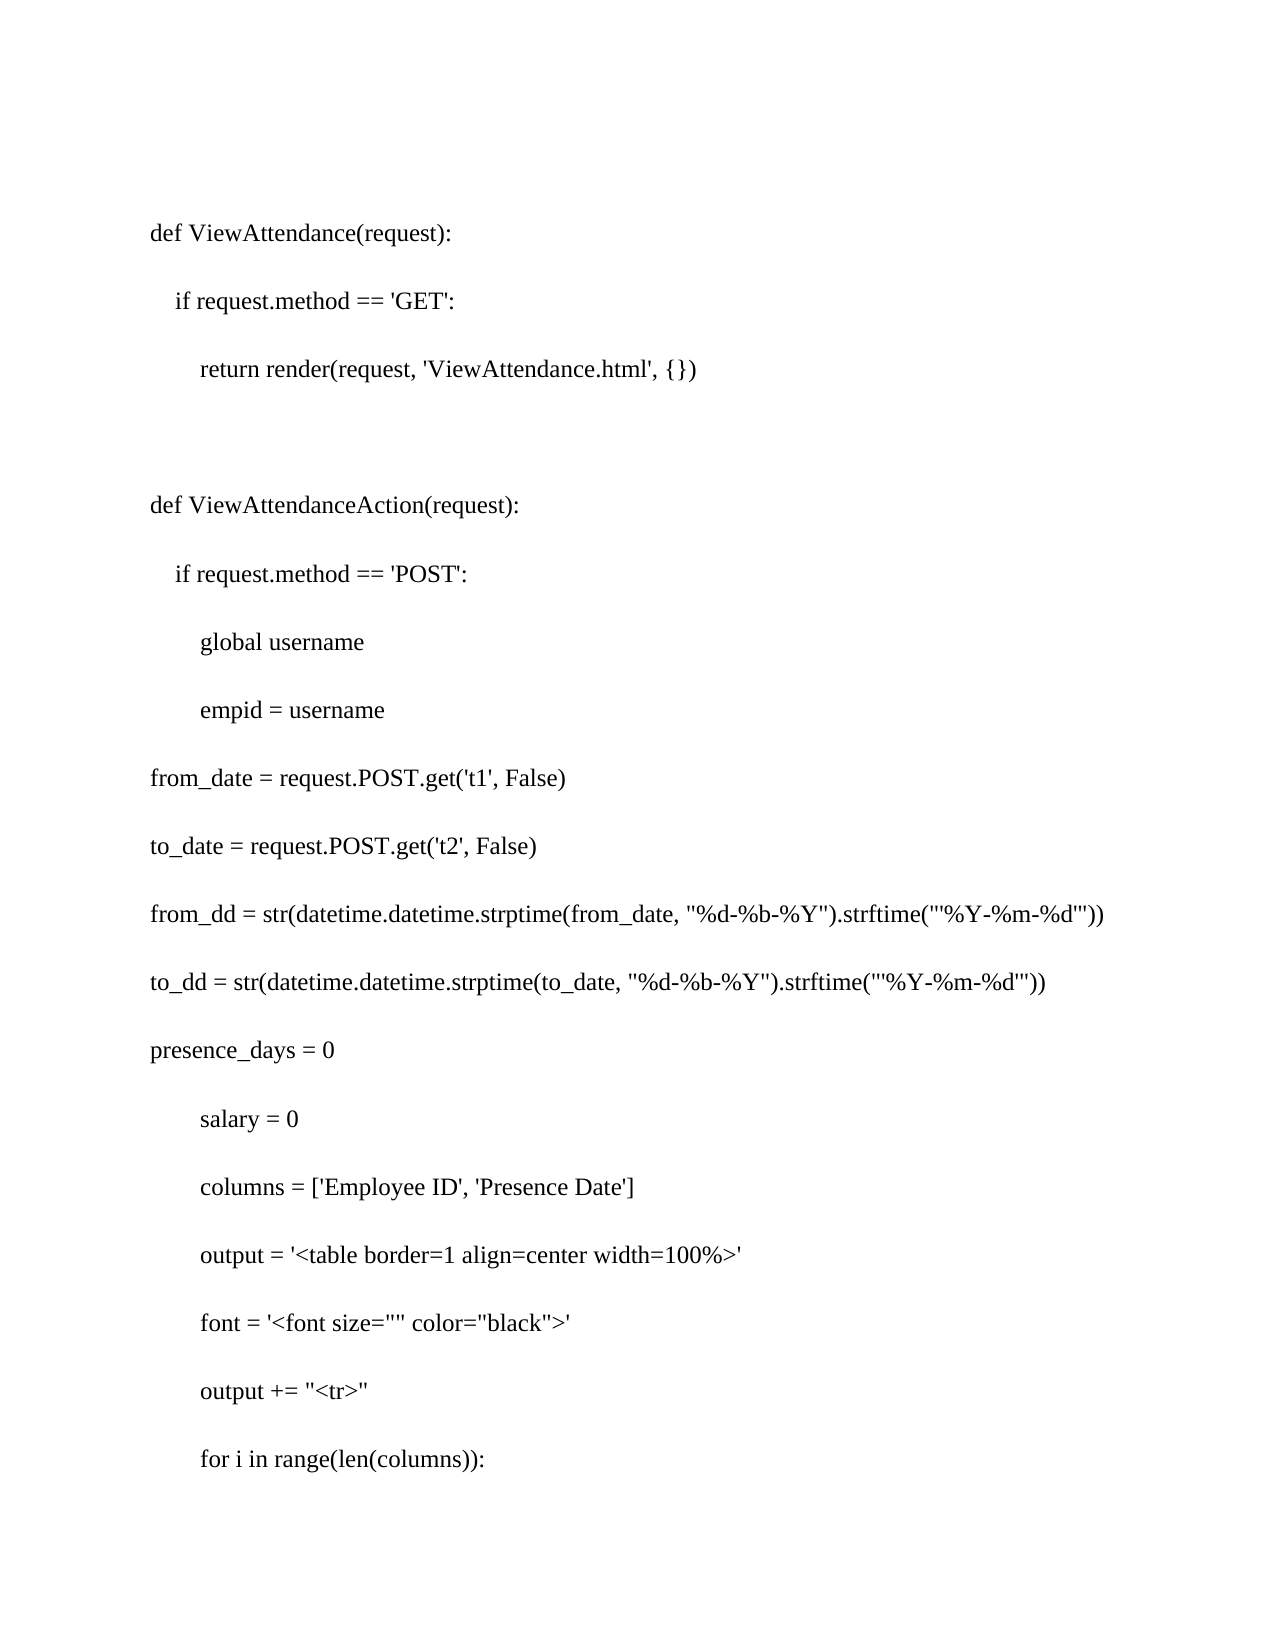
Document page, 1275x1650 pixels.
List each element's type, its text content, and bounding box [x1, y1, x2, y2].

text presence_days = 0 [150, 1036, 1125, 1064]
text font = '<font size="" color="black">' [150, 1308, 1125, 1337]
text from_dd = str(datetime.datetime.strptime(from_date, "%d-%b-%Y").strftime("'%Y-%m-%d'")) [150, 899, 1125, 928]
text salary = 0 [150, 1104, 1125, 1132]
text global username [150, 627, 1125, 656]
text columns = ['Employee ID', 'Presence Date'] [150, 1172, 1125, 1201]
text def ViewAttendance(request): [150, 218, 1125, 247]
text from_date = request.POST.get('t1', False) [150, 763, 1125, 792]
text if request.method == 'POST': [150, 559, 1125, 587]
text to_dd = str(datetime.datetime.strptime(to_date, "%d-%b-%Y").strftime("'%Y-%m-%d'")) [150, 967, 1125, 996]
text empid = username [150, 695, 1125, 724]
text output += "<tr>" [150, 1376, 1125, 1405]
text to_date = request.POST.get('t2', False) [150, 831, 1125, 860]
text output = '<table border=1 align=center width=100%>' [150, 1240, 1125, 1269]
text if request.method == 'GET': [150, 286, 1125, 315]
text for i in range(len(columns)): [150, 1444, 1125, 1473]
text def ViewAttendanceAction(request): [150, 491, 1125, 519]
text return render(request, 'ViewAttendance.html', {}) [150, 354, 1125, 383]
